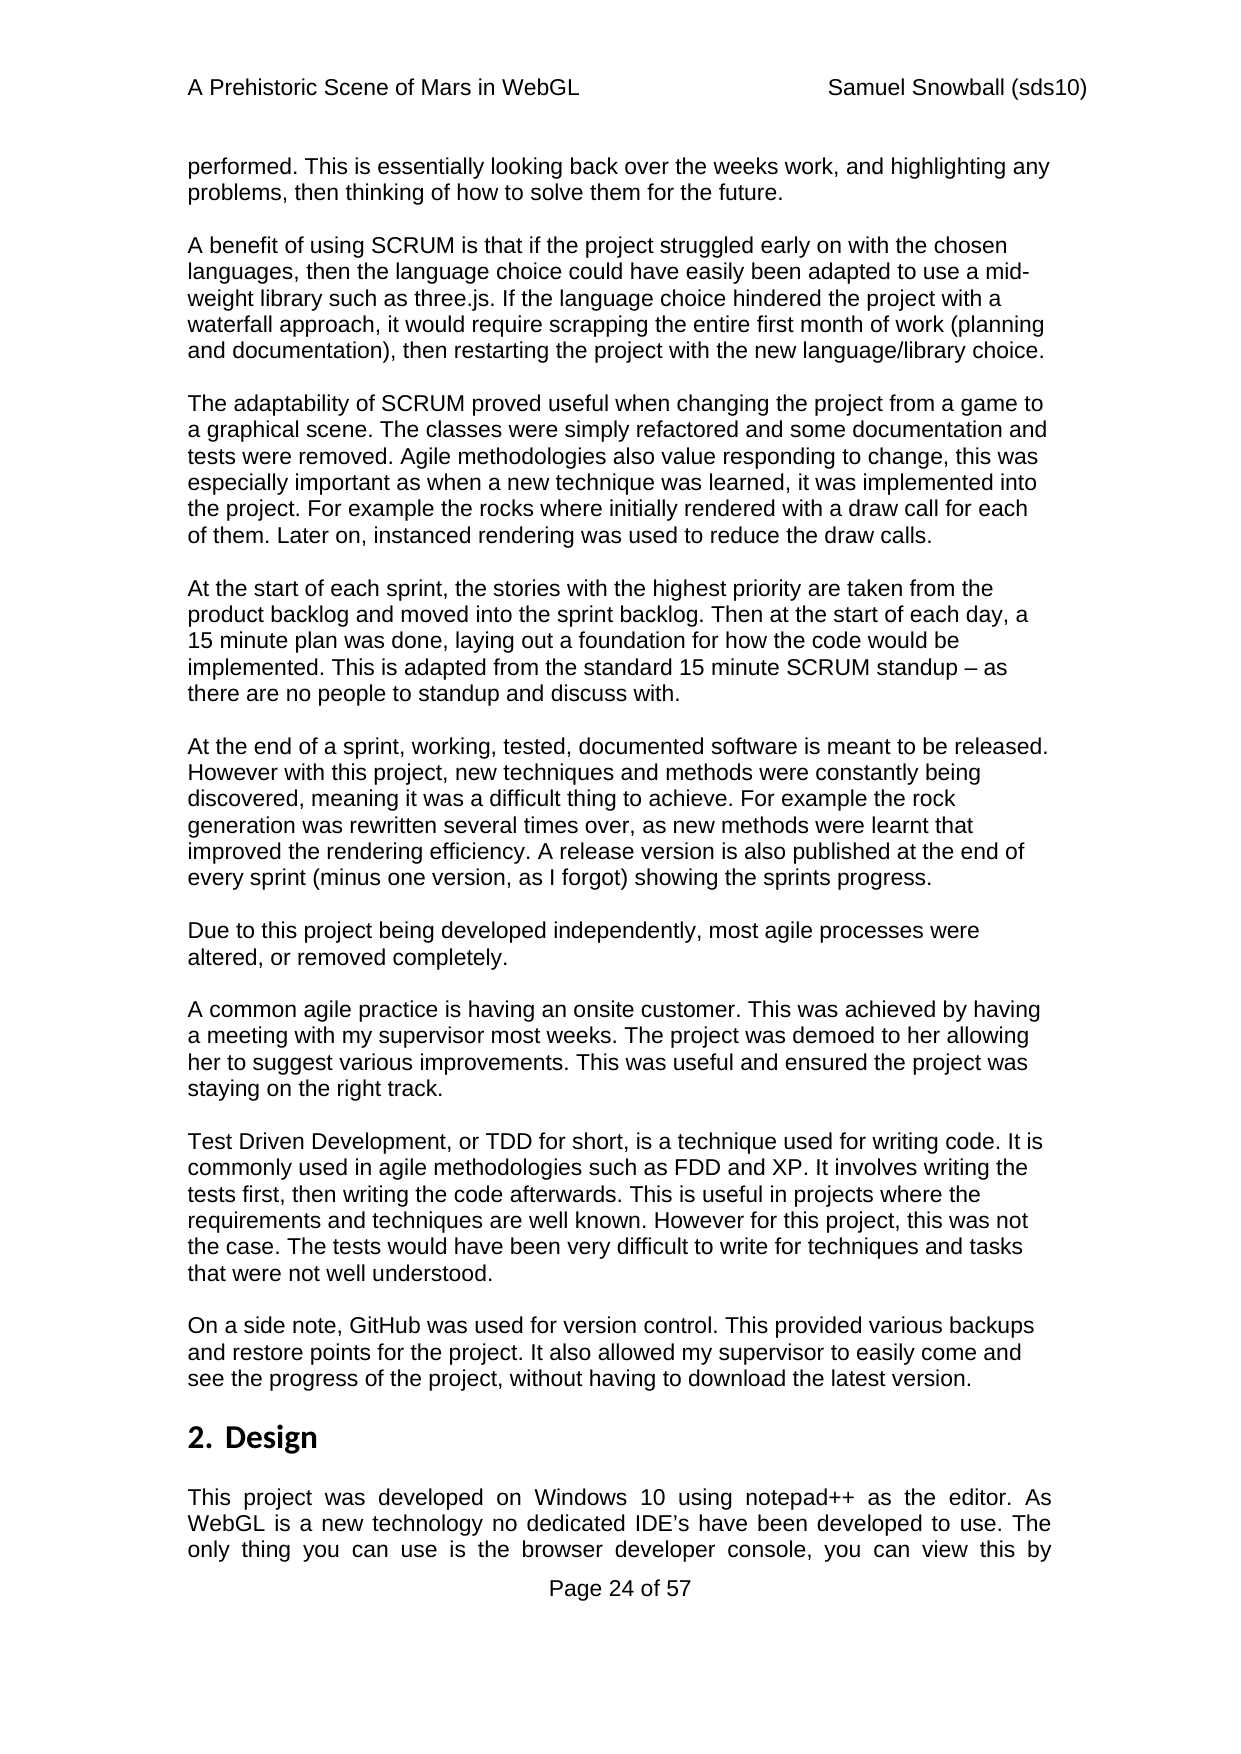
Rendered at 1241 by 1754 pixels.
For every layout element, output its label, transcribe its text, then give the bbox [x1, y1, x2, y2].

text The adaptability of SCRUM proved useful when changing the project from a game to a graphical scene. The classes were simply refactored and some documentation and tests were removed. Agile methodologies also value responding to change, this was especially important as when a new technique was learned, it was implemented into the project. For example the rocks where initially rendered with a draw call for each of them. Later on, instanced rendering was used to reduce the draw calls. [187, 390, 1053, 548]
text A common agile practice is having an onsite customer. This was achieved by having a meeting with my supervisor most weeks. The project was demoed to her allowing her to suggest various improvements. This was useful and ensured the project was staying on the right track. [187, 996, 1053, 1102]
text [187, 153, 1053, 206]
text A benefit of using SCRUM is that if the project struggled early on with the chosen languages, then the language choice could have easily been adapted to use a mid-weight library such as three.js. If the language choice hindered the project with a waterfall approach, it would require scrapping the entire first month of work (planning and documentation), then restarting the project with the new language/library choice. [187, 232, 1053, 364]
text Due to this project being developed independently, most agile processes were altered, or removed completely. [187, 917, 1053, 970]
text At the end of a sprint, working, tested, documented software is meant to be released. However with this project, new techniques and methods were constantly being discovered, meaning it was a difficult thing to achieve. For example the rock generation was rewritten several times over, as new methods were learnt that improved the rendering efficiency. A release version is also published at the end of every sprint (minus one version, as I forgot) showing the sprints progress. [187, 733, 1053, 891]
text Test Driven Development, or TDD for short, is a technique used for writing code. It is commonly used in agile methodologies such as FDD and XP. It involves writing the tests first, then writing the code afterwards. This is useful in projects where the requirements and techniques are well known. However for this project, this was not the case. The tests would have been very difficult to write for techniques and tasks that were not well understood. [187, 1128, 1053, 1286]
text At the start of each sprint, the stories with the highest priority are taken from the product backlog and moved into the sprint backlog. Then at the start of each day, a 15 minute plan was done, laying out a foundation for how the code would be implemented. This is adapted from the standard 15 minute SCRUM standup – as there are no people to standup and discuss with. [187, 574, 1053, 706]
text On a side note, GitHub was used for version control. This provided various backups and restore points for the project. It also allowed my supervisor to easily come and see the progress of the project, without having to download the latest version. [187, 1312, 1053, 1391]
subtitle Design [187, 1416, 1053, 1457]
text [187, 1483, 1053, 1563]
